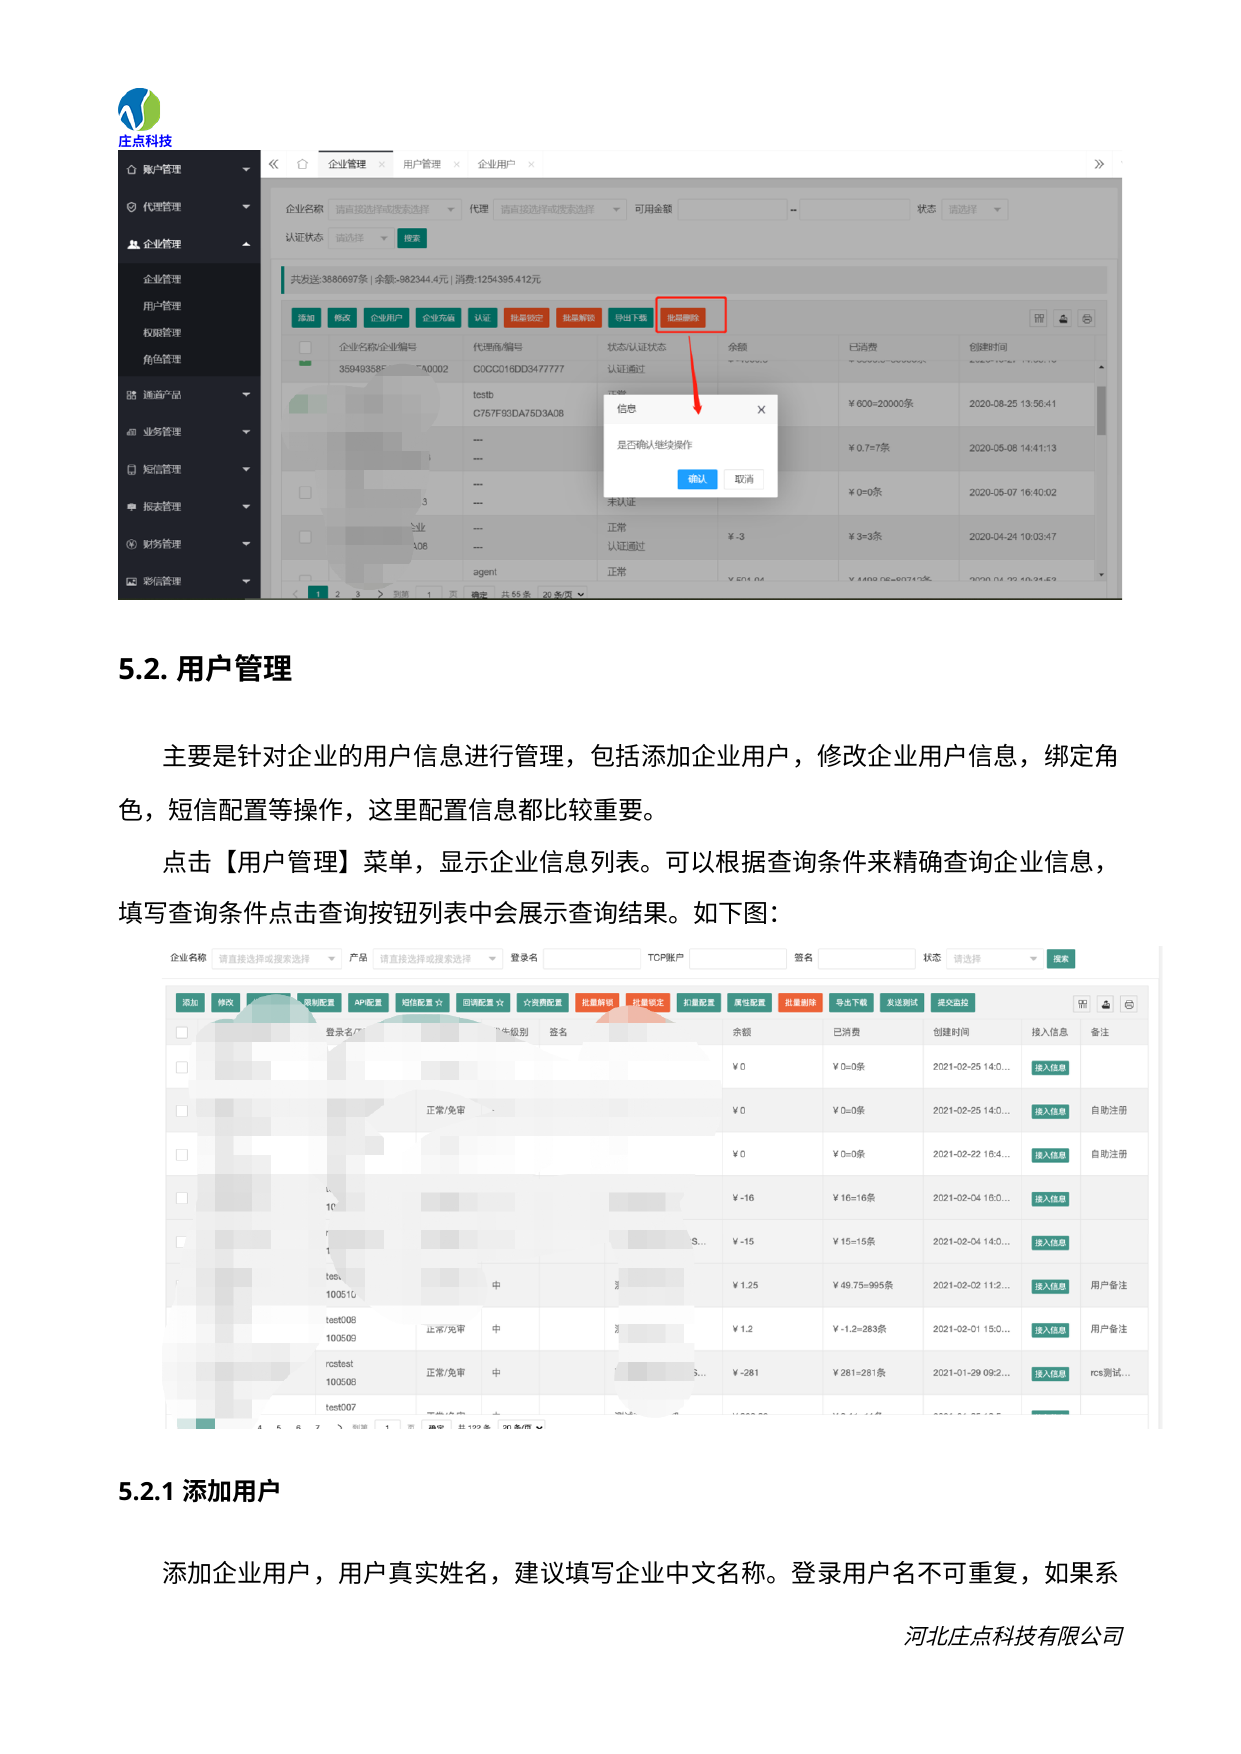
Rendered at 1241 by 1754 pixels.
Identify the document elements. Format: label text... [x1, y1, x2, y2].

picture [118, 150, 1123, 603]
subtitle 5.2. 用户管理 [118, 646, 1122, 688]
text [118, 1556, 1122, 1590]
text 主要是针对企业的用户信息进行管理，包括添加企业用户，修改企业用户信息，绑定角色，短信配置等操作，这里配置信息都比较重要。 [118, 738, 1122, 827]
text 点击【用户管理】菜单，显示企业信息列表。可以根据查询条件来精确查询企业信息，填写查询条件点击查询按钮列表中会展示查询结果。如下图： [118, 845, 1122, 930]
subtitle 5.2.1 添加用户 [118, 1471, 1122, 1507]
picture [118, 88, 161, 131]
picture [161, 946, 1166, 1429]
